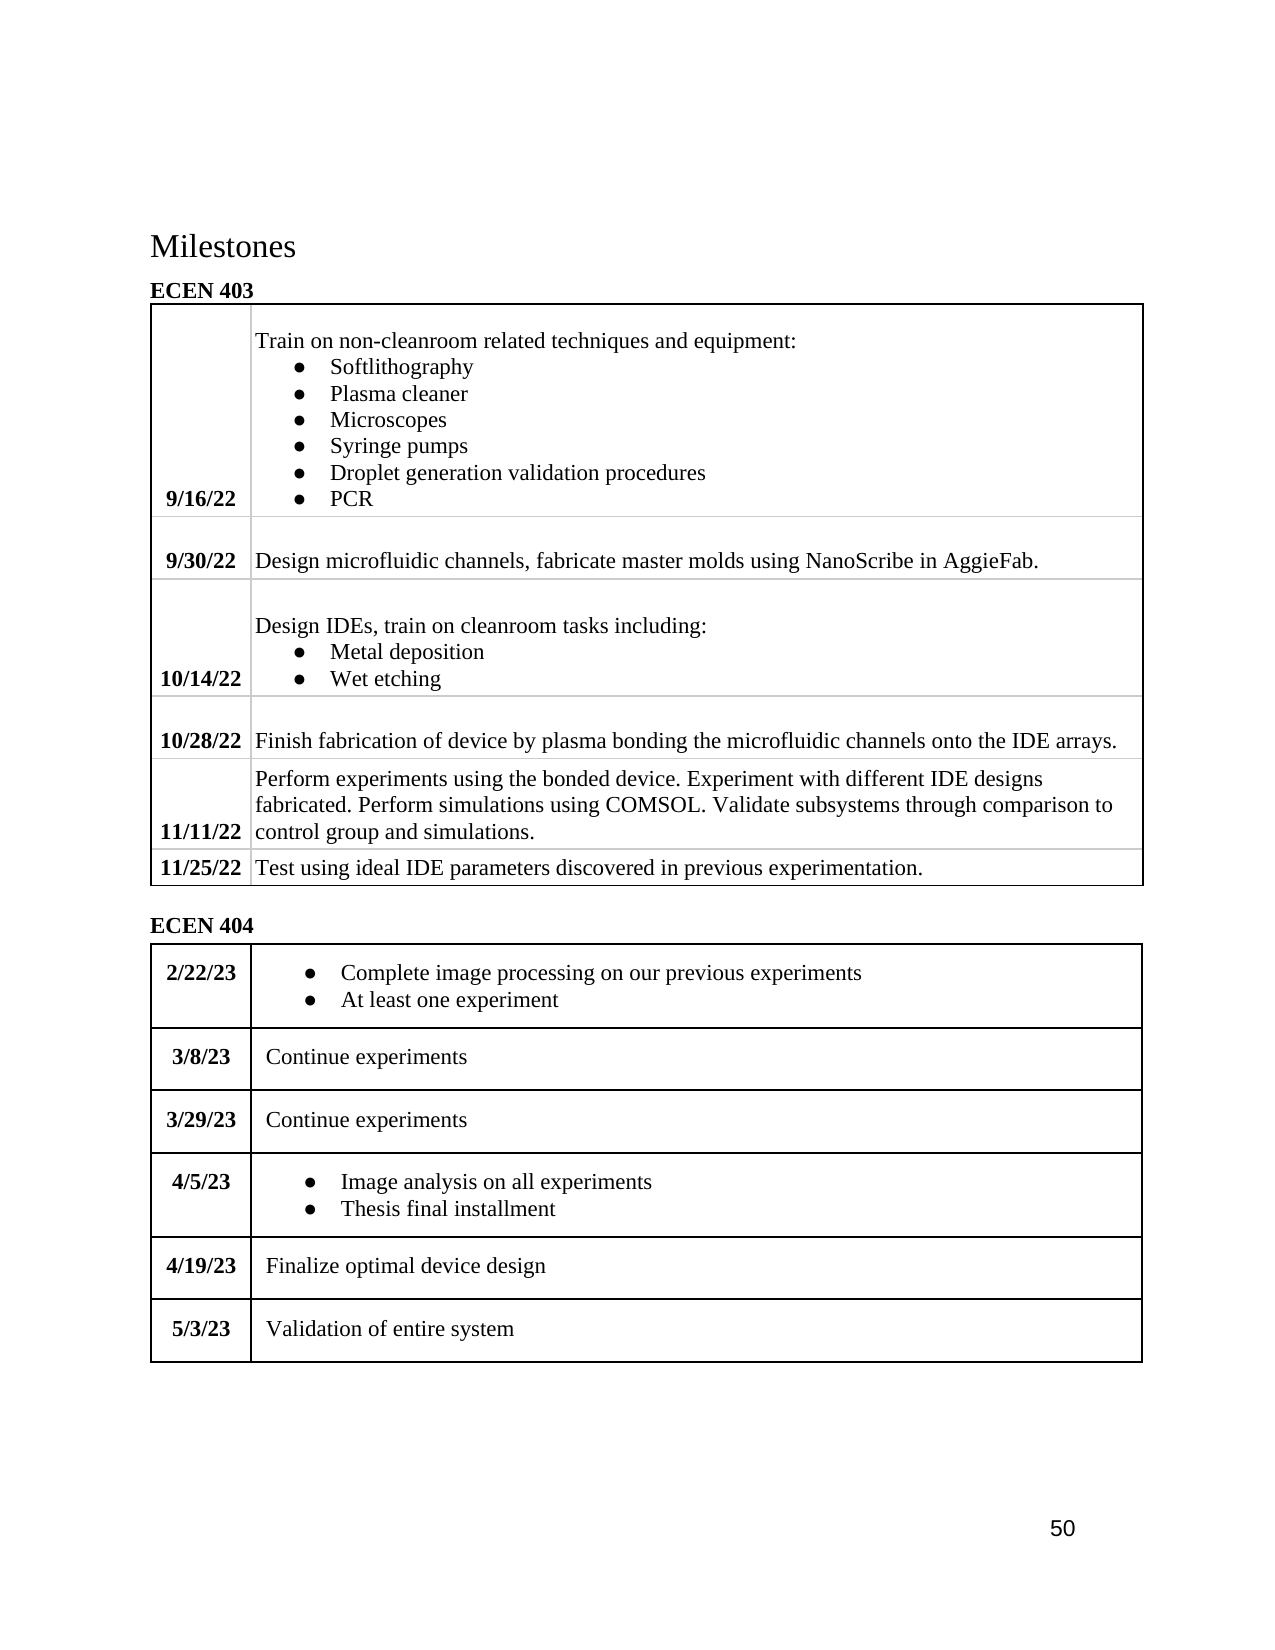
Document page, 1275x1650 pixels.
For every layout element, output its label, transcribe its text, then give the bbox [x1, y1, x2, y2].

table_cell 4/5/23 [152, 1154, 250, 1236]
table_cell 3/8/23 [152, 1029, 250, 1089]
table_header 9/16/22 [152, 305, 250, 516]
table_cell 11/11/22 [152, 759, 250, 848]
table_cell Finish fabrication of device by plasma bonding the microfluidic channels onto the IDE arrays. [252, 697, 1142, 758]
table_cell Design IDEs, train on cleanroom tasks including: Metal deposition Wet etching [252, 580, 1142, 695]
table_cell Image analysis on all experiments Thesis final installment [252, 1154, 1141, 1236]
table_cell Perform experiments using the bonded device. Experiment with different IDE designs fabricated. Perform simulations using COMSOL. Validate subsystems through comparison to control group and simulations. [252, 759, 1142, 848]
table_cell 5/3/23 [152, 1300, 250, 1361]
table_cell 9/30/22 [152, 517, 250, 578]
table_cell 10/28/22 [152, 697, 250, 758]
table_cell Design microfluidic channels, fabricate master molds using NanoScribe in AggieFab. [252, 517, 1142, 578]
table_header Complete image processing on our previous experiments At least one experiment [252, 945, 1141, 1027]
table_cell 3/29/23 [152, 1091, 250, 1152]
table_header 2/22/23 [152, 945, 250, 1027]
table_header Train on non-cleanroom related techniques and equipment: Softlithography Plasma cleaner Microscopes Syringe pumps Droplet generation validation procedures PCR [252, 305, 1142, 516]
table_cell Validation of entire system [252, 1300, 1141, 1361]
table_cell Continue experiments [252, 1029, 1141, 1089]
subtitle Milestones [150, 226, 1125, 264]
table_cell 11/25/22 [152, 850, 250, 884]
text ECEN 404 [150, 912, 1125, 939]
table_cell 4/19/23 [152, 1238, 250, 1298]
table_cell Continue experiments [252, 1091, 1141, 1152]
table_cell Finalize optimal device design [252, 1238, 1141, 1298]
table_cell 10/14/22 [152, 580, 250, 695]
table_cell Test using ideal IDE parameters discovered in previous experimentation. [252, 850, 1142, 884]
text ECEN 403 [150, 277, 1125, 303]
